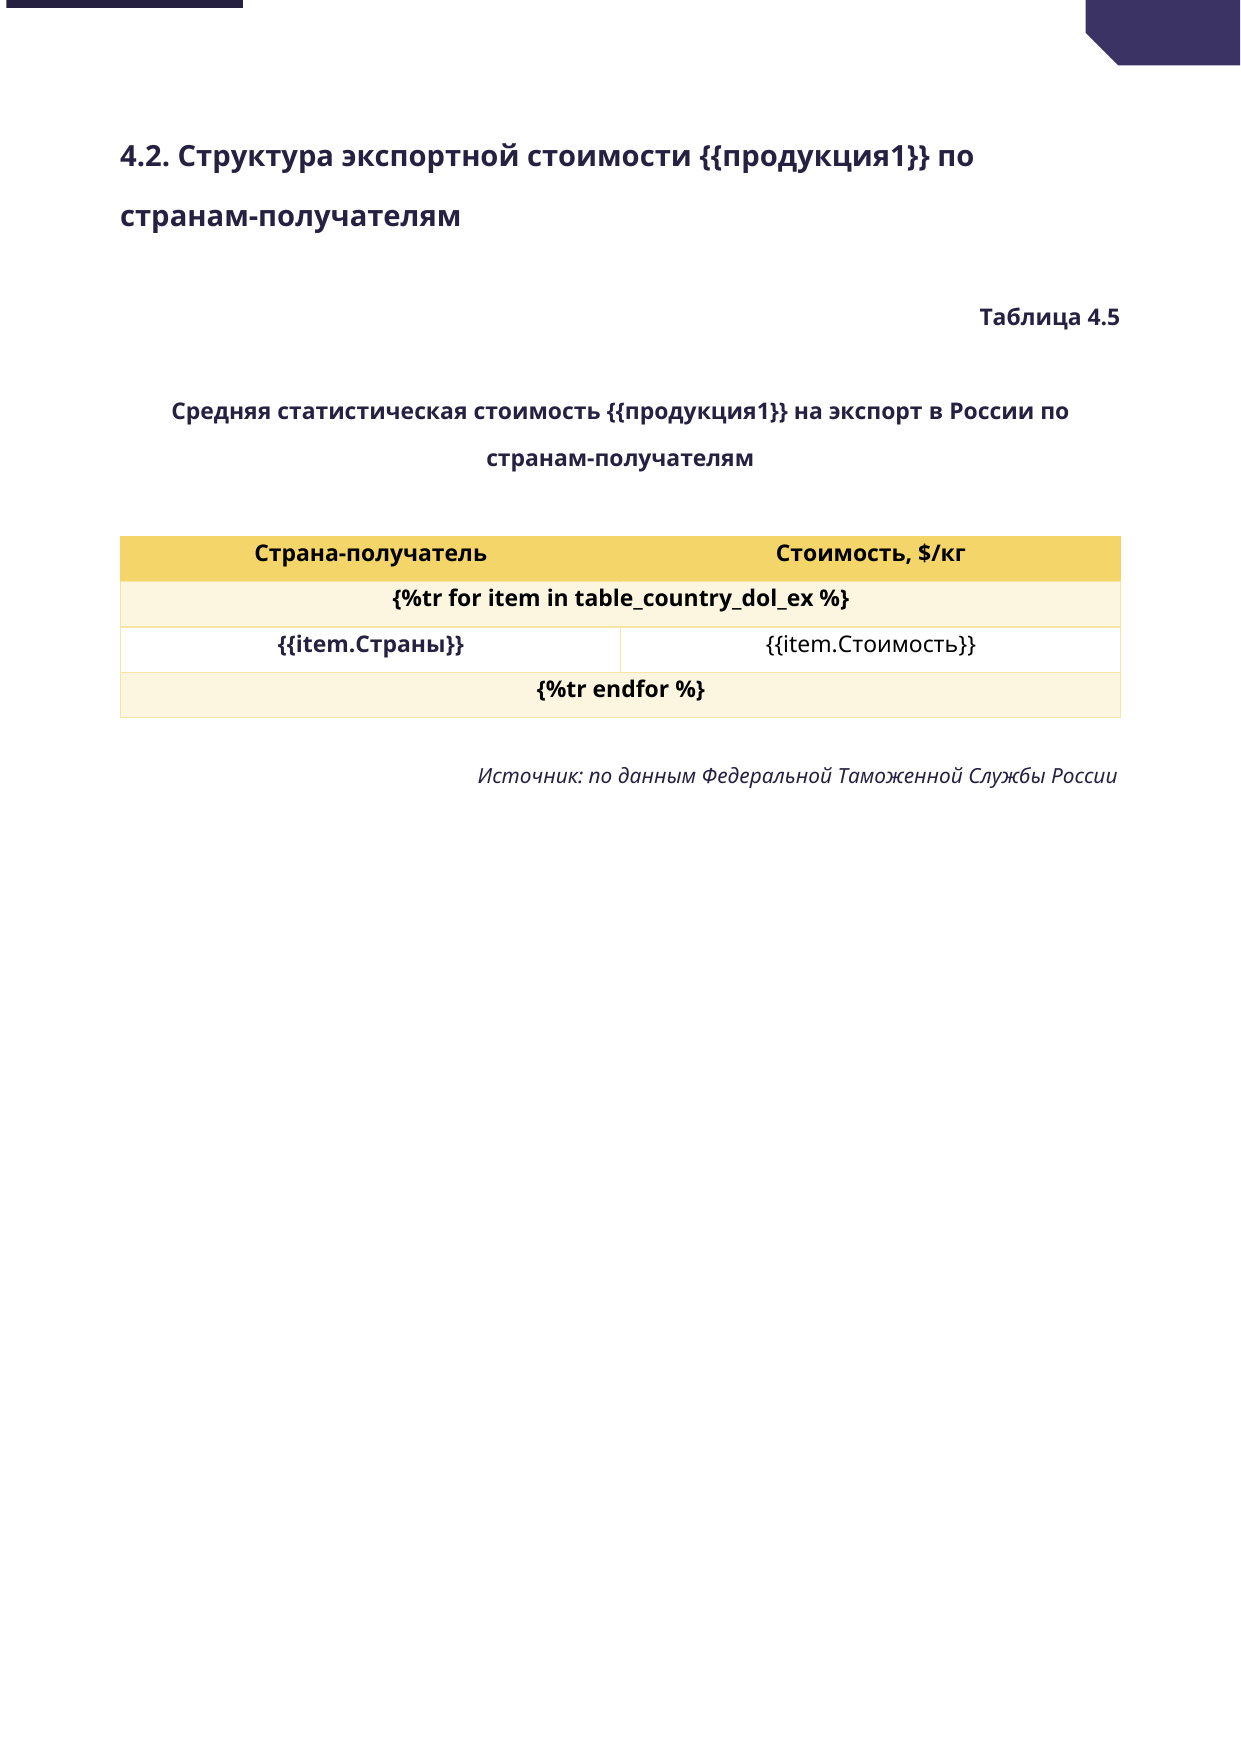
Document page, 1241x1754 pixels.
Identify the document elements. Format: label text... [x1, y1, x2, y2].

table_header Страна-получатель [121, 537, 620, 581]
table_cell {%tr for item in table_country_dol_ex %} [121, 582, 1120, 626]
table_cell {{item.Стоимость}} [621, 628, 1120, 672]
text Источник: по данным Федеральной Таможенной Службы России [120, 761, 1120, 789]
table_header Стоимость, $/кг [621, 537, 1120, 581]
text Таблица 4.5 [120, 301, 1120, 332]
text Средняя статистическая стоимость {{продукция1}} на экспорт в России по странам-получателям [120, 395, 1120, 473]
subtitle 4.2. Структура экспортной стоимости {{продукция1}} по странам-получателям [120, 135, 1120, 234]
table_cell {%tr endfor %} [121, 673, 1120, 717]
table_cell {{item.Страны}} [121, 628, 620, 672]
